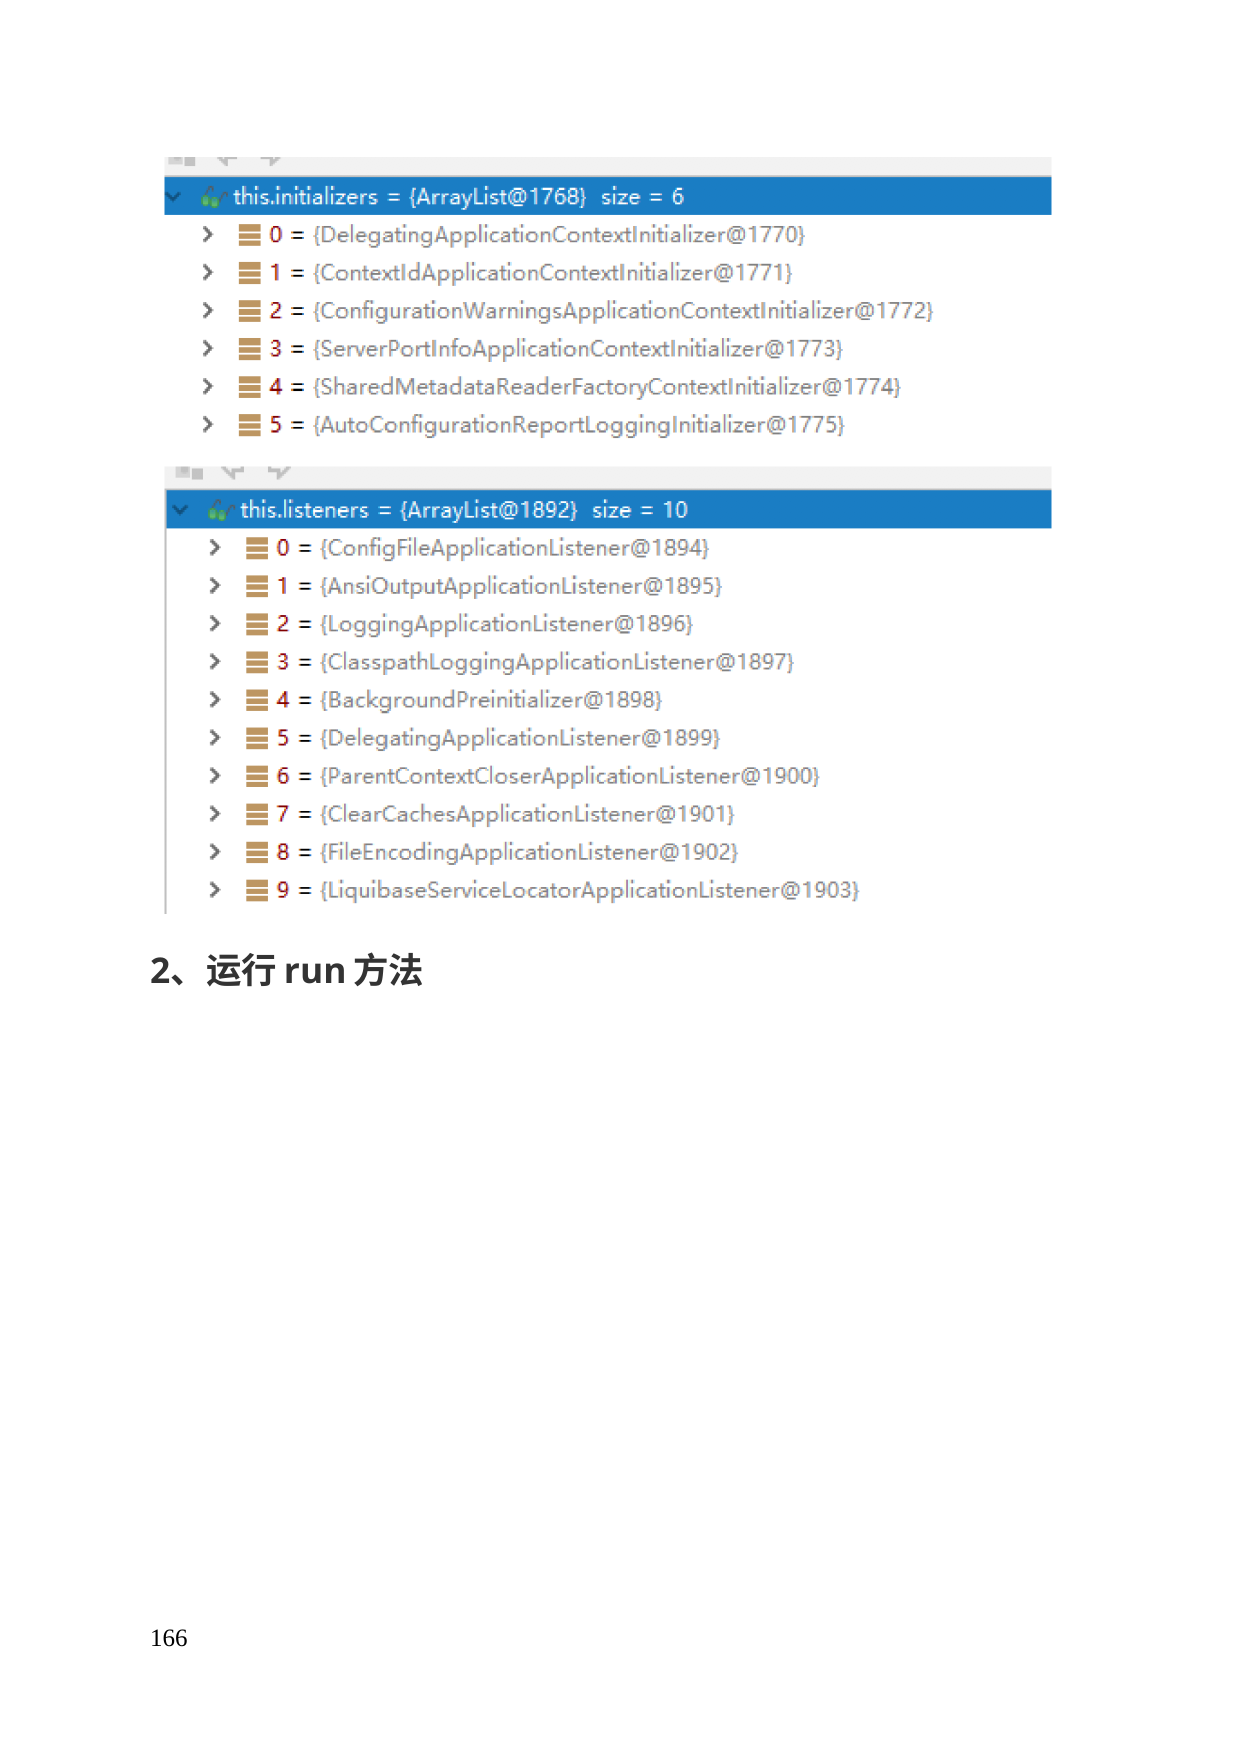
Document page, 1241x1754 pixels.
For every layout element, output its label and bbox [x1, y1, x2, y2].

picture [150, 150, 1090, 914]
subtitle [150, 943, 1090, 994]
